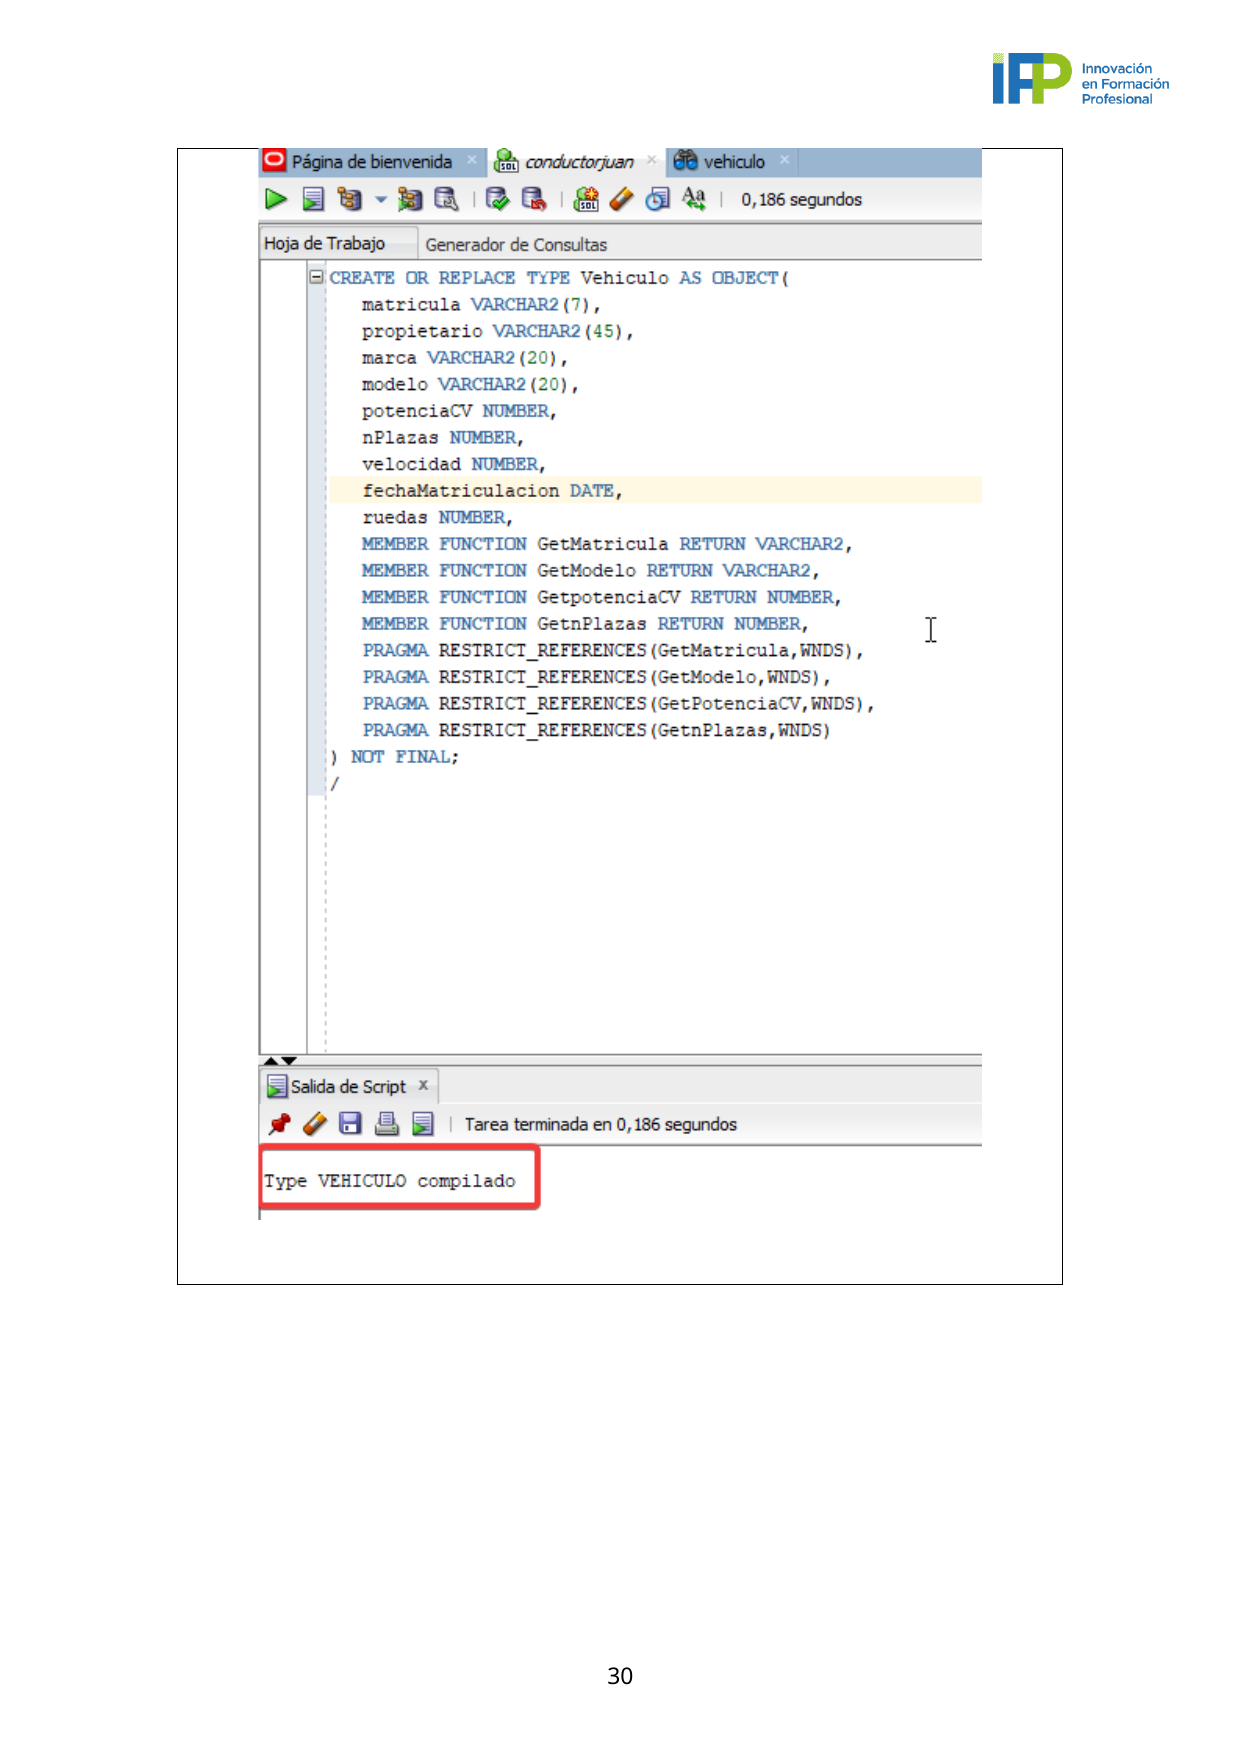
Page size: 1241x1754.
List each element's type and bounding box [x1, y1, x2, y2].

picture [258, 148, 982, 1220]
picture [990, 53, 1172, 104]
table_cell [178, 149, 1062, 1284]
